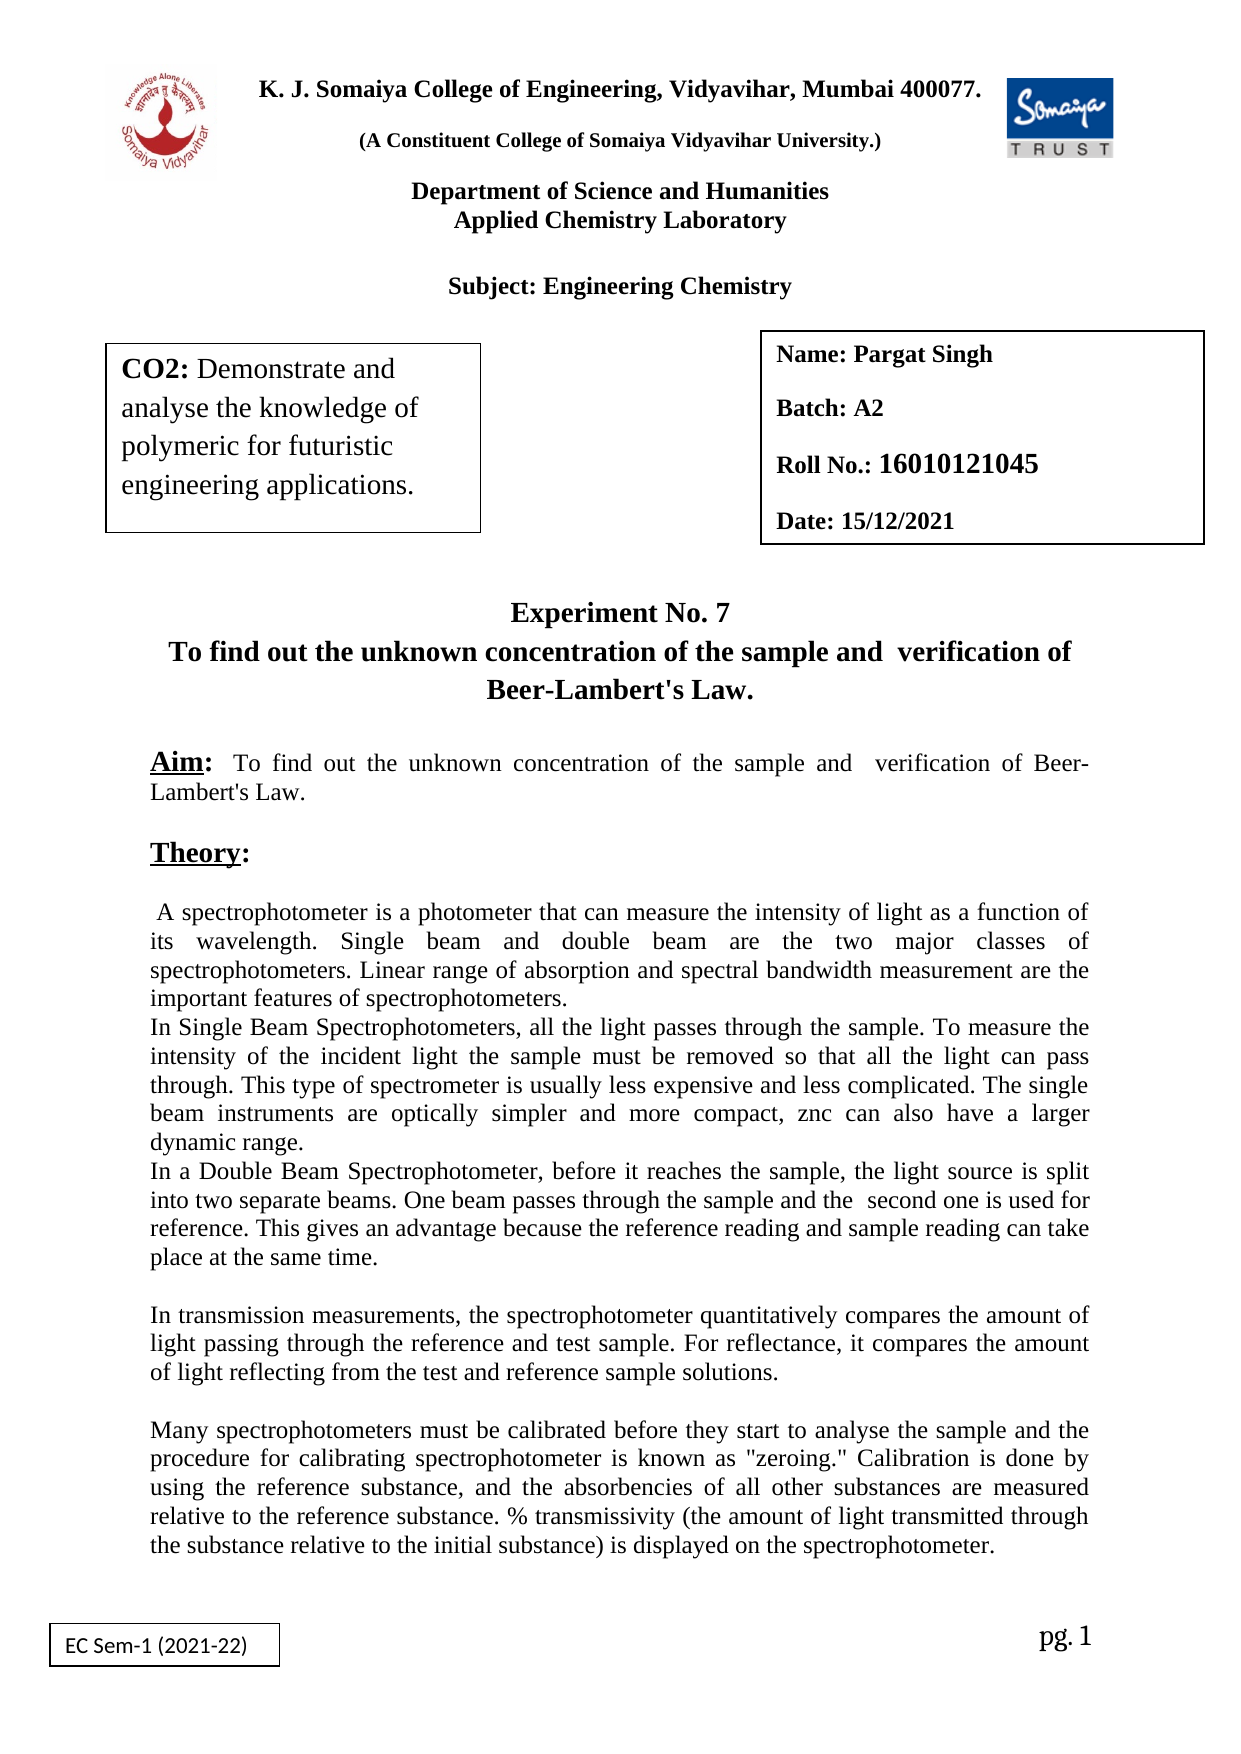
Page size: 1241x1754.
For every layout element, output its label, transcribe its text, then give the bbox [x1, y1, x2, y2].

text Aim: To find out the unknown concentration of the sample and verification of Beer-Lambert's Law. [150, 744, 1090, 806]
text Many spectrophotometers must be calibrated before they start to analyse the sample and the procedure for calibrating spectrophotometer is known as "zeroing." Calibration is done by using the reference substance, and the absorbencies of all other substances are measured relative to the reference substance. % transmissivity (the amount of light transmitted through the substance relative to the initial substance) is displayed on the spectrophotometer. [150, 1415, 1090, 1558]
text In Single Beam Spectrophotometers, all the light passes through the sample. To measure the intensity of the incident light the sample must be removed so that all the light can pass through. This type of spectrometer is usually less expensive and less complicated. The single beam instruments are optically simpler and more compact, znc can also have a larger dynamic range. [150, 1012, 1090, 1156]
text Theory: [150, 835, 1090, 868]
picture [1006, 78, 1114, 158]
picture [105, 64, 218, 181]
text In a Double Beam Spectrophotometer, before it reaches the sample, the light source is split into two separate beams. One beam passes through the sample and the second one is used for reference. This gives an advantage because the reference reading and sample reading can take place at the same time. [150, 1156, 1090, 1271]
text A spectrophotometer is a photometer that can measure the intensity of light as a function of its wavelength. Single beam and double beam are the two major classes of spectrophotometers. Linear range of absorption and spectral bandwidth measurement are the important features of spectrophotometers. [150, 897, 1090, 1012]
text To find out the unknown concentration of the sample and verification of Beer-Lambert's Law. [150, 634, 1090, 706]
text Experiment No. 7 [150, 595, 1090, 629]
text In transmission measurements, the spectrophotometer quantitatively compares the amount of light passing through the reference and test sample. For reflectance, it compares the amount of light reflecting from the test and reference sample solutions. [150, 1300, 1090, 1386]
